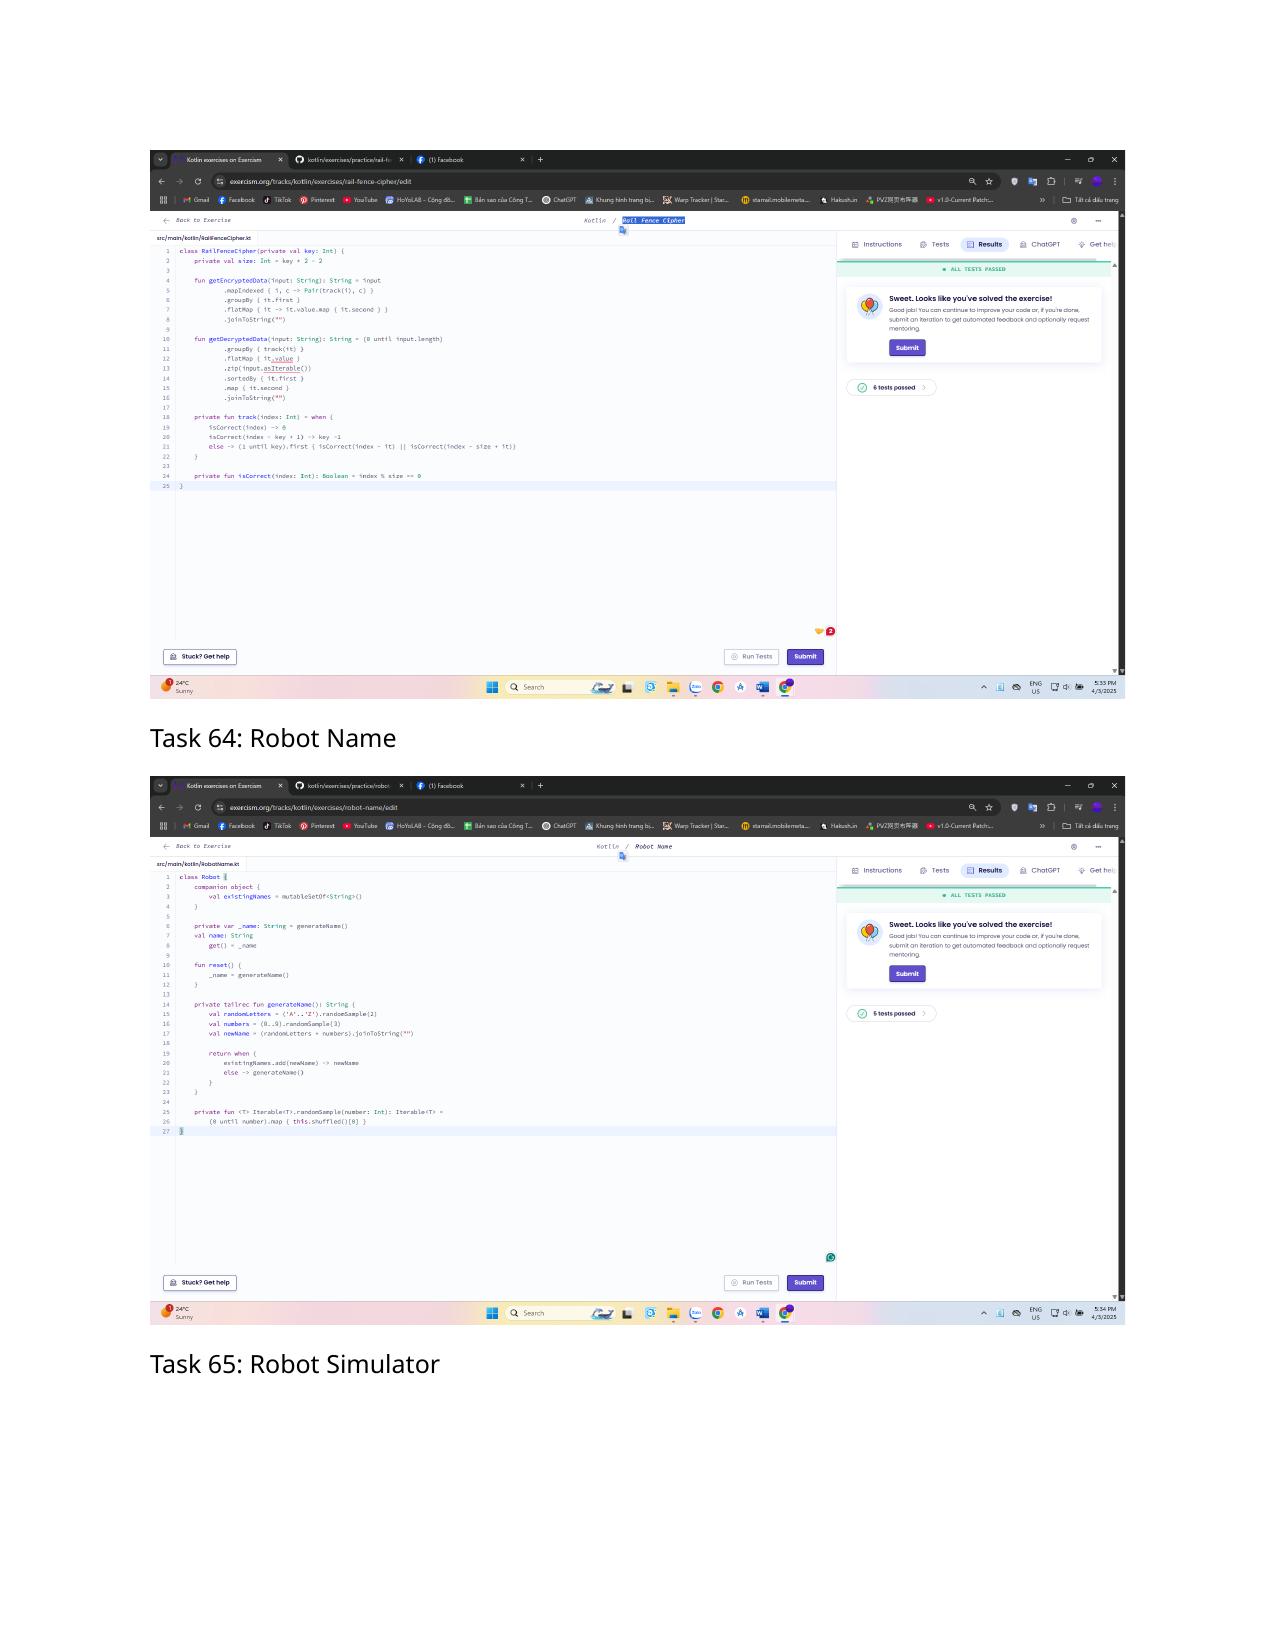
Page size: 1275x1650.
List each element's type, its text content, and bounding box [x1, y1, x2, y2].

text Task 65: Robot Simulator [150, 1346, 1125, 1380]
picture [150, 776, 1125, 1325]
text Task 64: Robot Name [150, 720, 1125, 754]
picture [150, 150, 1125, 699]
